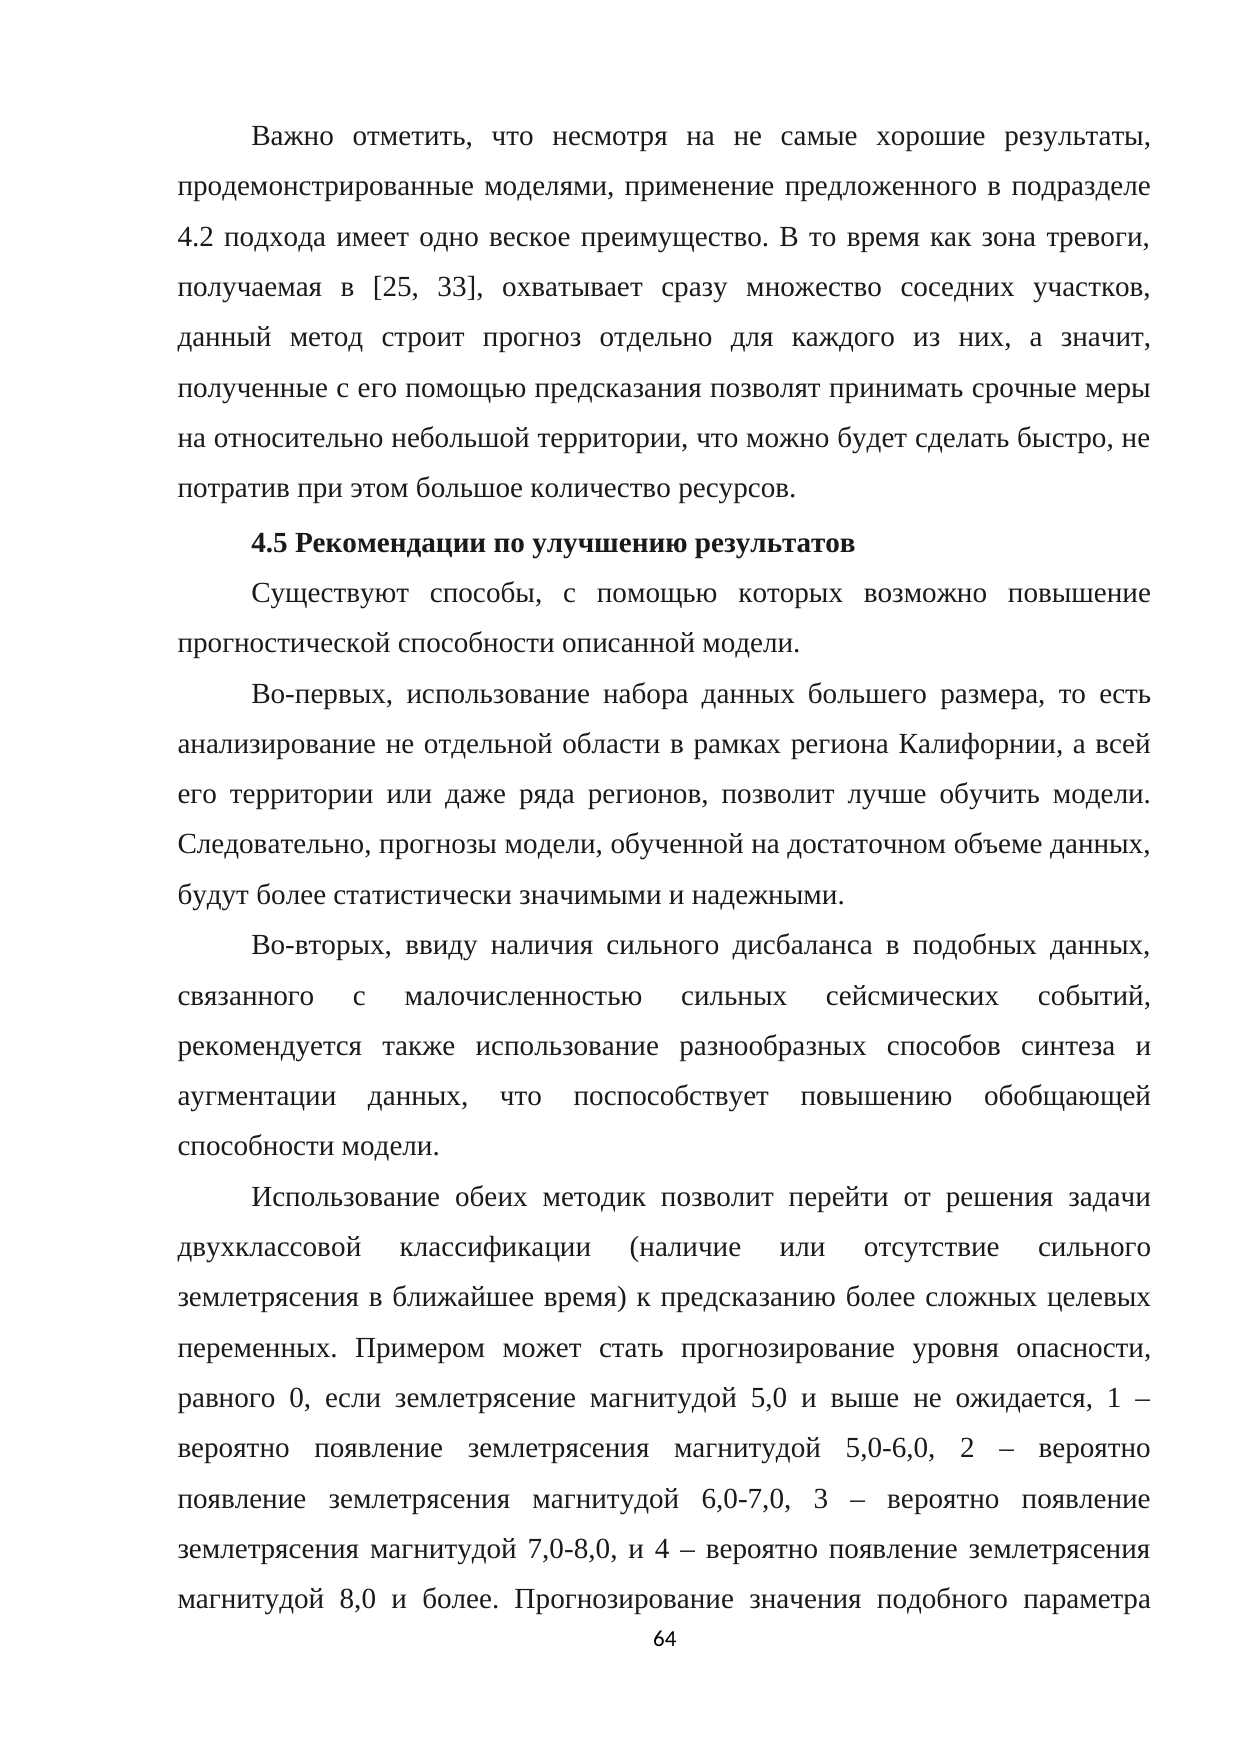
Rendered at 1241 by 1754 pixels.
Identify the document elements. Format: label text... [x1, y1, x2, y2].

text Во-вторых, ввиду наличия сильного дисбаланса в подобных данных, связанного с малочисленностью сильных сейсмических событий, рекомендуется также использование разнообразных способов синтеза и аугментации данных, что поспособствует повышению обобщающей способности модели. [177, 927, 1152, 1162]
text Существуют способы, с помощью которых возможно повышение прогностической способности описанной модели. [177, 575, 1152, 659]
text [177, 1179, 1152, 1615]
text Важно отметить, что несмотря на не самые хорошие результаты, продемонстрированные моделями, применение предложенного в подразделе 4.2 подхода имеет одно веское преимущество. В то время как зона тревоги, получаемая в [25, 33], охватывает сразу множество соседних участков, данный метод строит прогноз отдельно для каждого из них, а значит, полученные с его помощью предсказания позволят принимать срочные меры на относительно небольшой территории, что можно будет сделать быстро, не потратив при этом большое количество ресурсов. [177, 118, 1152, 504]
subtitle 4.5 Рекомендации по улучшению результатов [177, 525, 1152, 558]
text Во-первых, использование набора данных большего размера, то есть анализирование не отдельной области в рамках региона Калифорнии, а всей его территории или даже ряда регионов, позволит лучше обучить модели. Следовательно, прогнозы модели, обученной на достаточном объеме данных, будут более статистически значимыми и надежными. [177, 676, 1152, 911]
